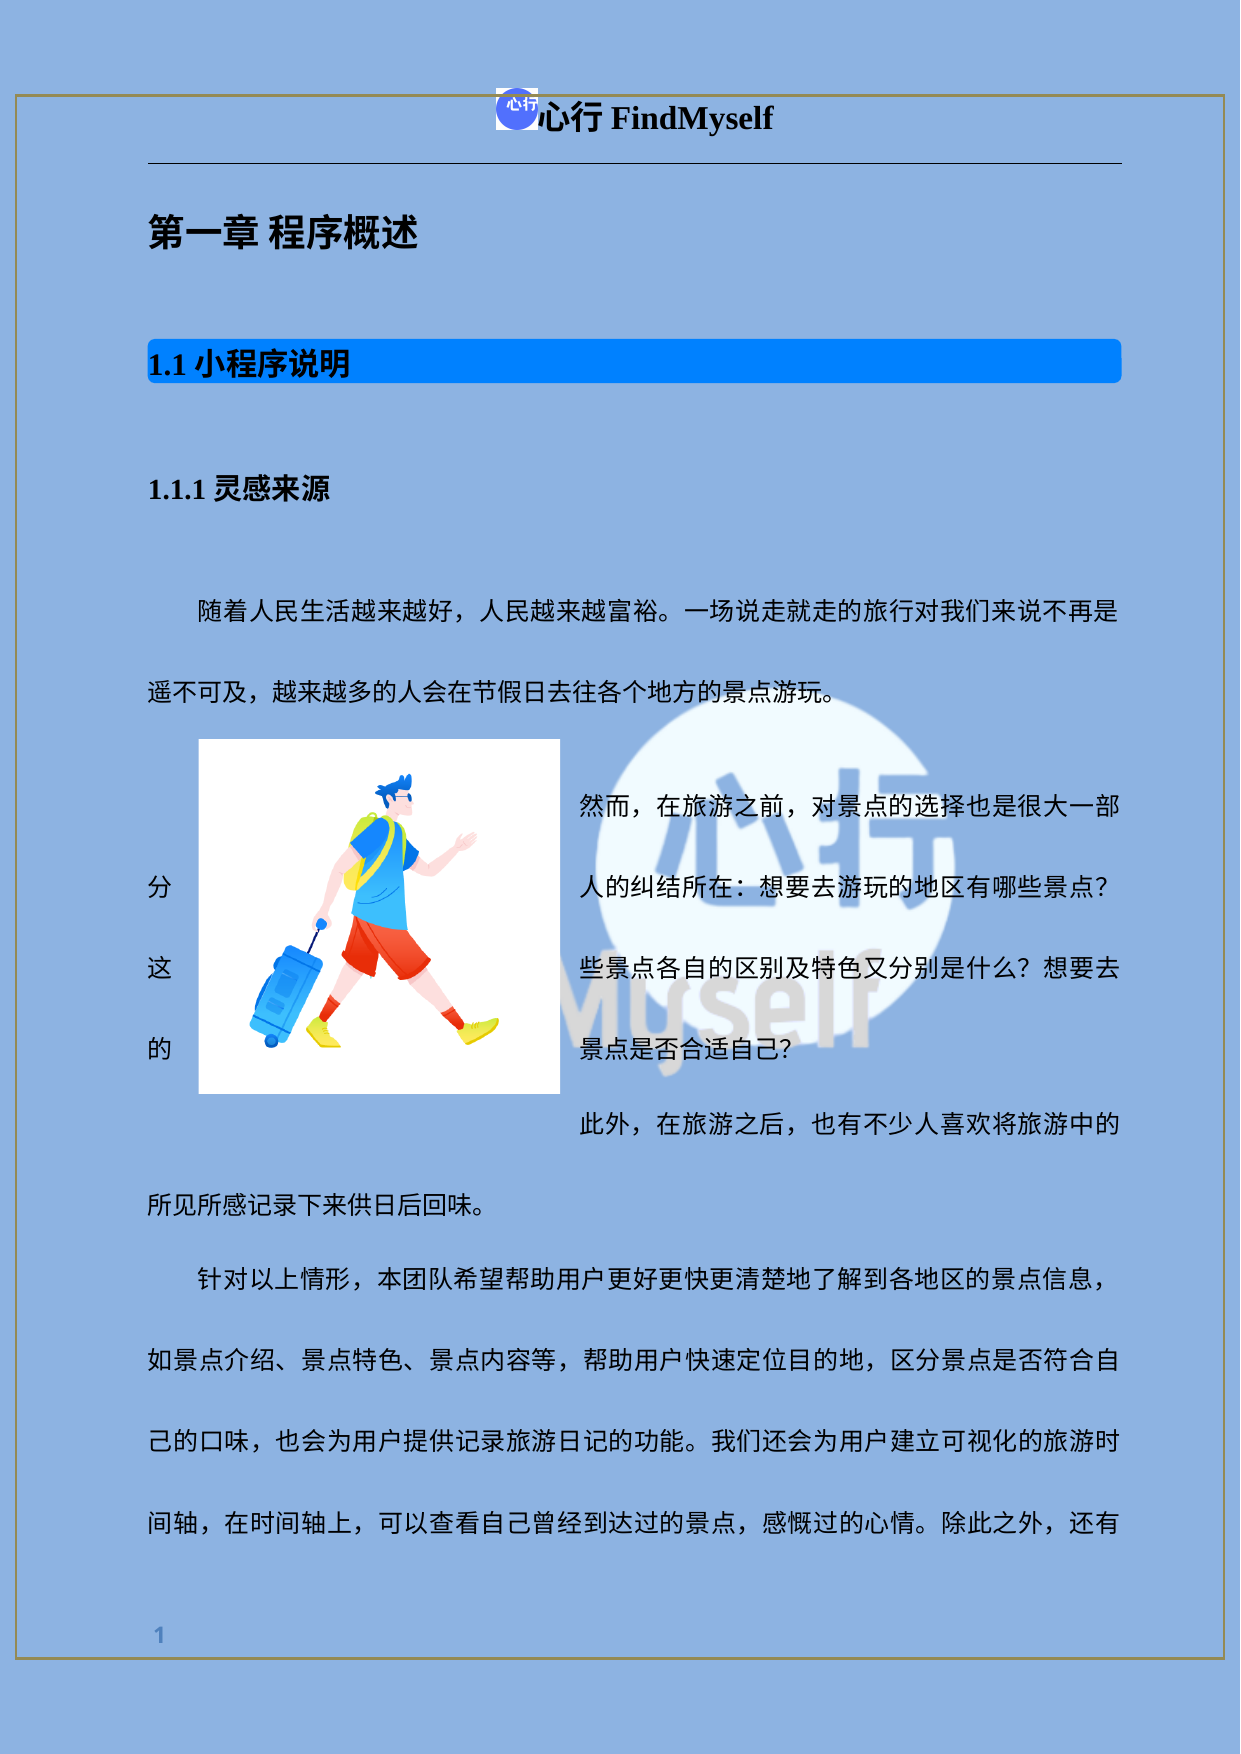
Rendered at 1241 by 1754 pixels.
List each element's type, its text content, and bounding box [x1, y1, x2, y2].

text 1.1 小程序说明 [148, 329, 1122, 394]
picture [496, 88, 538, 94]
text 随着人民生活越来越好，人民越来越富裕。一场说走就走的旅行对我们来说不再是遥不可及，越来越多的人会在节假日去往各个地方的景点游玩。 [148, 577, 1122, 723]
text 1.1.1 灵感来源 [148, 454, 1122, 519]
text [148, 1245, 1122, 1554]
text 第一章 程序概述 [148, 197, 1122, 262]
text 然而，在旅游之前，对景点的选择也是很大一部分人的纠结所在：想要去游玩的地区有哪些景点？这些景点各自的区别及特色又分别是什么？想要去的景点是否合适自己？ [561, 772, 1122, 1081]
picture [496, 97, 538, 130]
text 此外，在旅游之后，也有不少人喜欢将旅游中的所见所感记录下来供日后回味。 [148, 1090, 1122, 1236]
text 然而，在旅游之前，对景点的选择也是很大一部分人的纠结所在：想要去游玩的地区有哪些景点？这些景点各自的区别及特色又分别是什么？想要去的景点是否合适自己？ [148, 772, 198, 1081]
